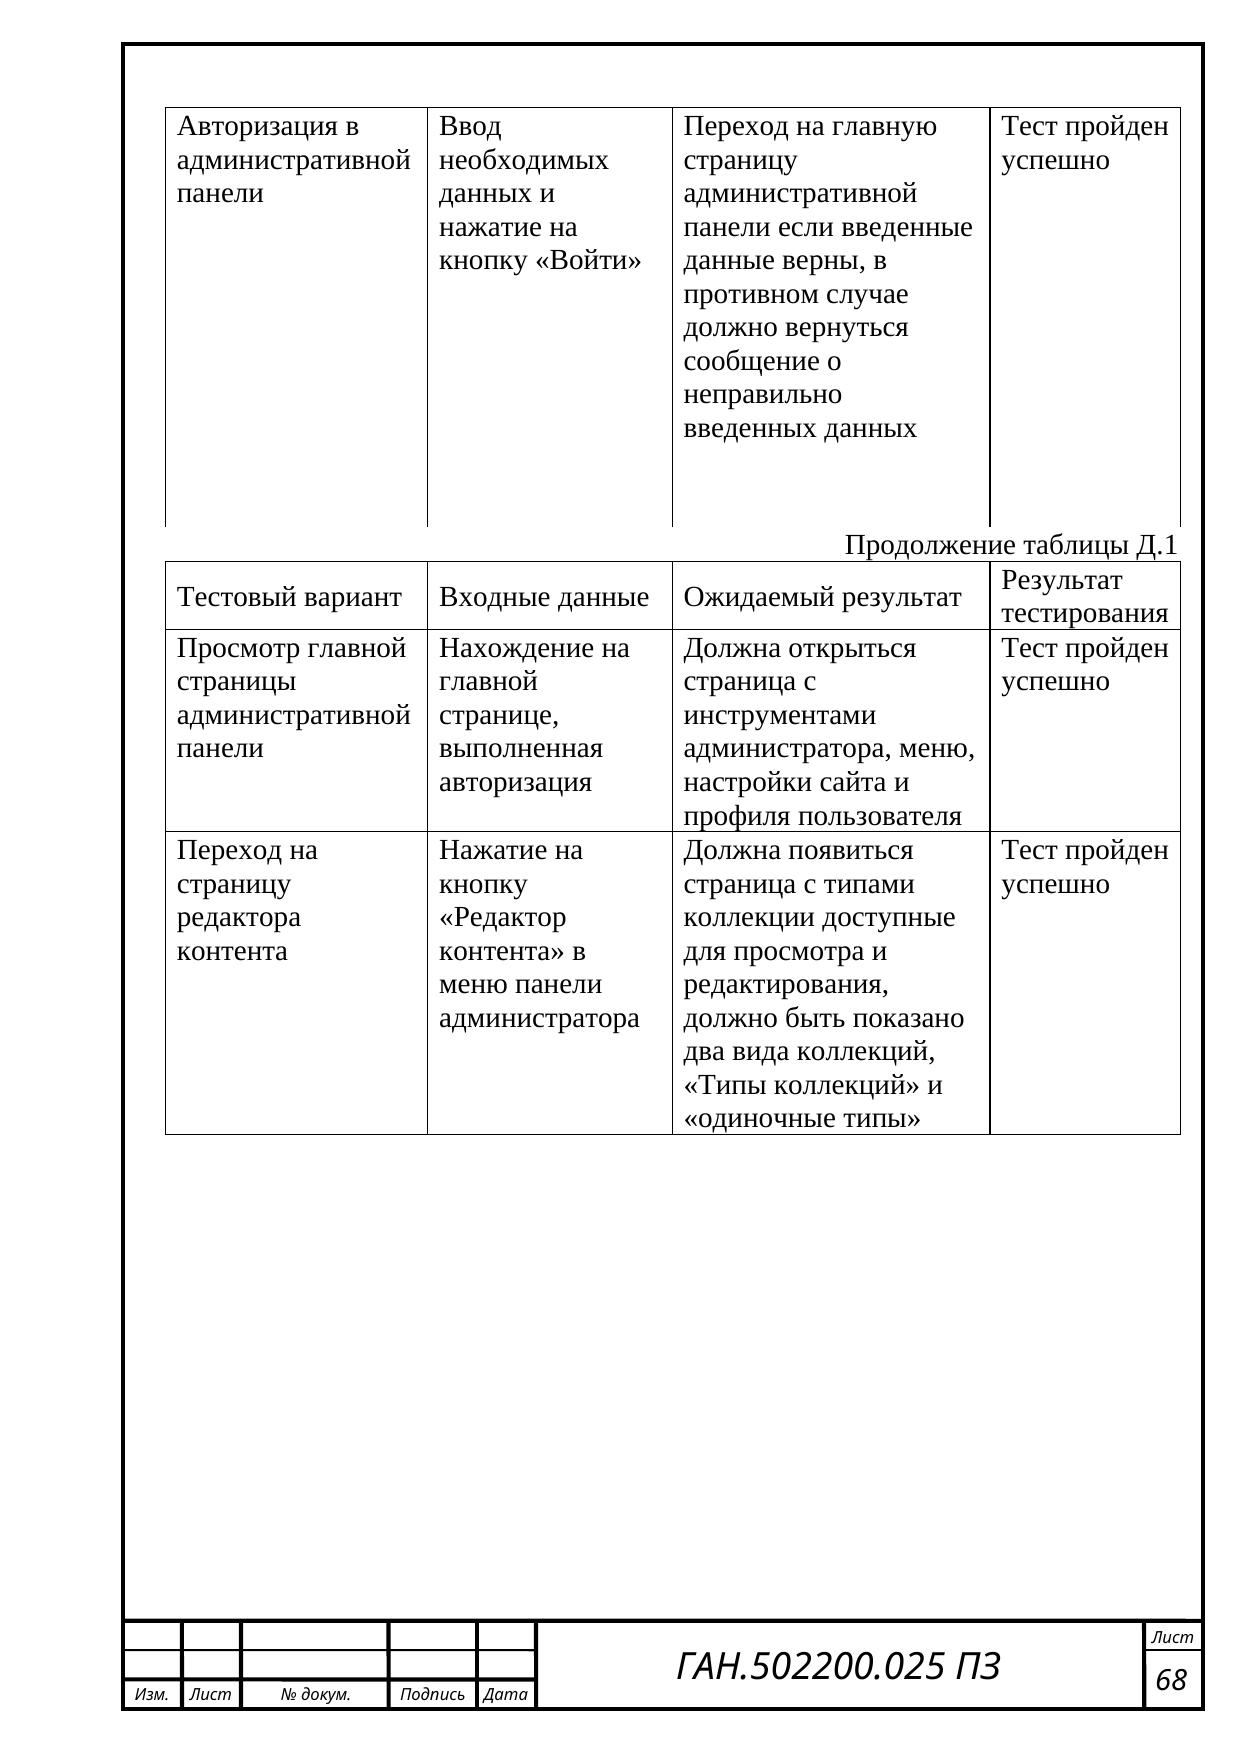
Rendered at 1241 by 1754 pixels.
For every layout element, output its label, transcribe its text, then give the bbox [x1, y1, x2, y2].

table_cell Переход на страницу редактора контента [166, 832, 427, 1134]
table_cell Должна открыться страница с инструментами администратора, меню, настройки сайта и профиля пользователя [673, 630, 989, 831]
table_cell Тест пройден успешно [991, 832, 1180, 1134]
table_cell Результат тестирования [991, 562, 1180, 629]
table_cell Просмотр главной страницы административной панели [166, 630, 427, 831]
table_cell Ввод необходимых данных и нажатие на кнопку «Войти» [428, 108, 672, 527]
table_cell Нажатие на кнопку «Редактор контента» в меню панели администратора [428, 832, 672, 1134]
table_cell Должна появиться страница с типами коллекции доступные для просмотра и редактирования, должно быть показано два вида коллекций, «Типы коллекций» и «одиночные типы» [673, 832, 989, 1134]
table_cell Тест пройден успешно [991, 108, 1180, 527]
table_cell Продолжение таблицы Д.1 [165, 527, 1175, 561]
table_cell Входные данные [428, 562, 672, 629]
table_cell Ожидаемый результат [673, 562, 989, 629]
table_cell Авторизация в административной панели [166, 108, 427, 527]
table_cell Тестовый вариант [166, 562, 427, 629]
table_cell Тест пройден успешно [991, 630, 1180, 831]
table_cell Переход на главную страницу административной панели если введенные данные верны, в противном случае должно вернуться сообщение о неправильно введенных данных [673, 108, 989, 527]
table_cell Нахождение на главной странице, выполненная авторизация [428, 630, 672, 831]
